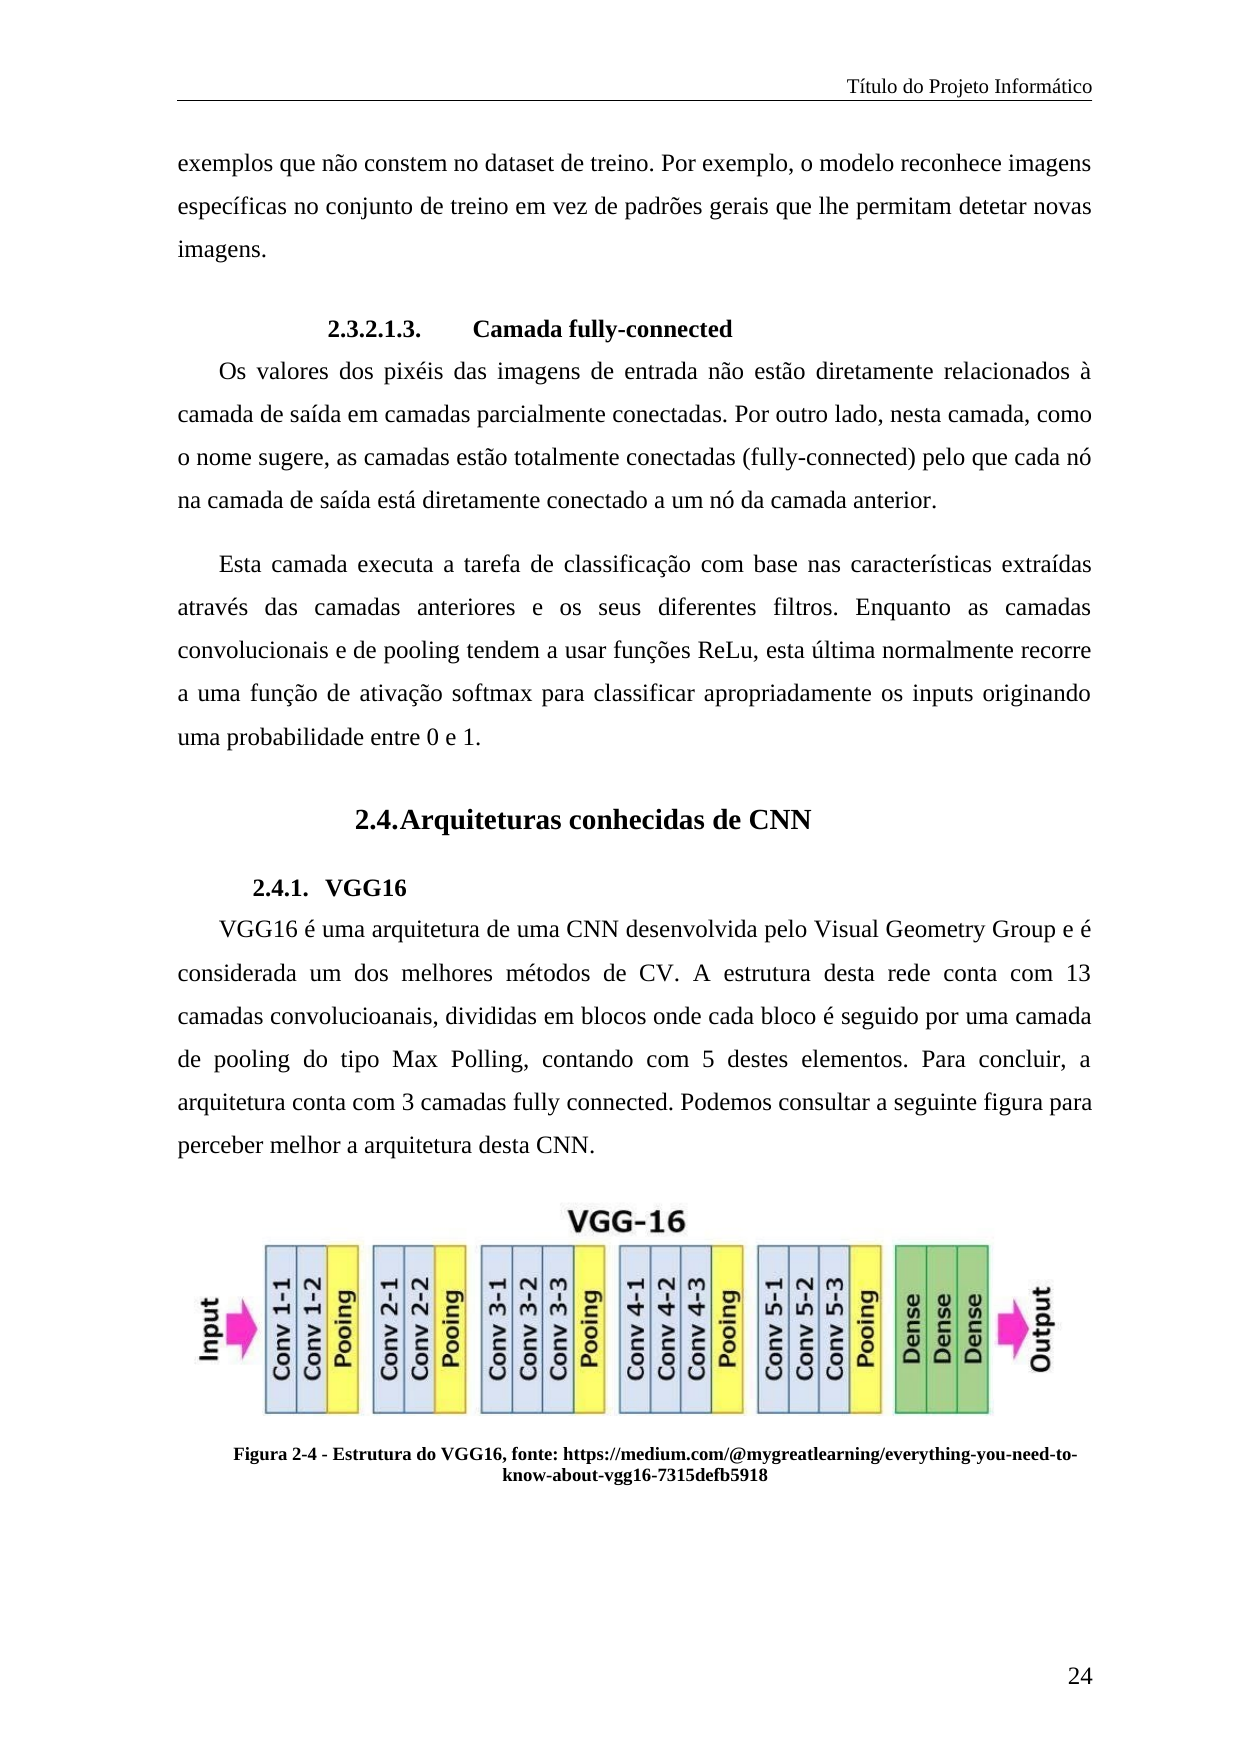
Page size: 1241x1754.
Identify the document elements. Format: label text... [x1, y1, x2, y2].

picture [177, 1194, 1093, 1434]
text VGG16 é uma arquitetura de uma CNN desenvolvida pelo Visual Geometry Group e é considerada um dos melhores métodos de CV. A estrutura desta rede conta com 13 camadas convolucioanais, divididas em blocos onde cada bloco é seguido por uma camada de pooling do tipo Max Polling, contando com 5 destes elementos. Para concluir, a arquitetura conta com 3 camadas fully connected. Podemos consultar a seguinte figura para perceber melhor a arquitetura desta CNN. [177, 914, 1092, 1159]
subtitle Arquiteturas conhecidas de CNN [354, 802, 1092, 836]
text Esta camada executa a tarefa de classificação com base nas características extraídas através das camadas anteriores e os seus diferentes filtros. Enquanto as camadas convolucionais e de pooling tendem a usar funções ReLu, esta última normalmente recorre a uma função de ativação softmax para classificar apropriadamente os inputs originando uma probabilidade entre 0 e 1. [177, 549, 1092, 750]
text Os valores dos pixéis das imagens de entrada não estão diretamente relacionados à camada de saída em camadas parcialmente conectadas. Por outro lado, nesta camada, como o nome sugere, as camadas estão totalmente conectadas (fully-connected) pelo que cada nó na camada de saída está diretamente conectado a um nó da camada anterior. [177, 356, 1092, 514]
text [177, 148, 1092, 263]
subtitle Camada fully-connected [327, 314, 1092, 343]
subtitle VGG16 [252, 873, 1092, 902]
